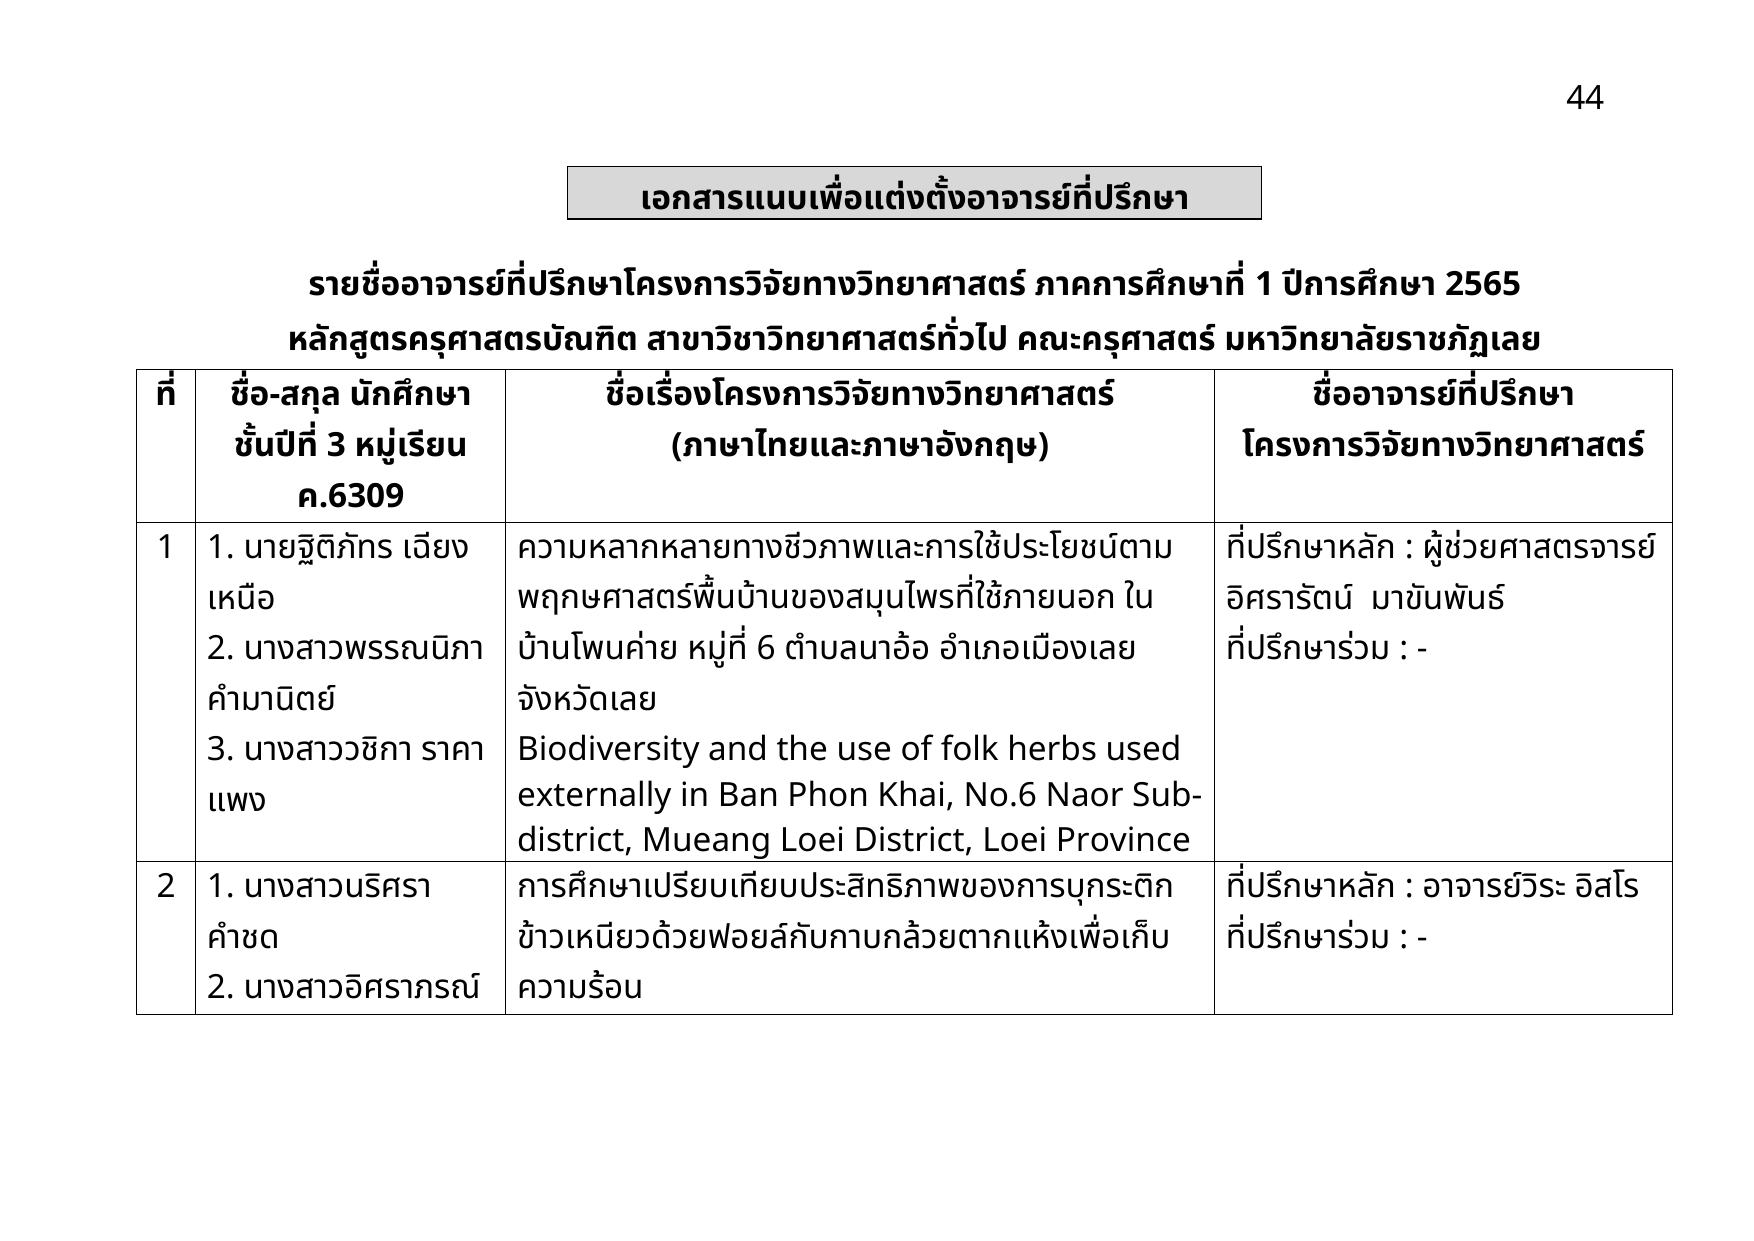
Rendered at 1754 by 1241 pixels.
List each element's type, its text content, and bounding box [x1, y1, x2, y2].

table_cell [196, 862, 505, 1014]
table_header ที่ [137, 370, 195, 522]
text หลักสูตรครุศาสตรบัณฑิต สาขาวิชาวิทยาศาสตร์ทั่วไป คณะครุศาสตร์ มหาวิทยาลัยราชภัฏเลย [225, 315, 1604, 365]
table_cell 2 [137, 862, 195, 1014]
text รายชื่ออาจารย์ที่ปรึกษาโครงการวิจัยทางวิทยาศาสตร์ ภาคการศึกษาที่ 1 ปีการศึกษา 2565 [225, 260, 1604, 311]
table_cell 1. นายฐิติภัทร เฉียงเหนือ 2. นางสาวพรรณนิภา คำมานิตย์ 3. นางสาววชิกา ราคาแพง [196, 523, 505, 861]
table_header ชื่อ-สกุล นักศึกษา ชั้นปีที่ 3 หมู่เรียน ค.6309 [196, 370, 505, 522]
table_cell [1215, 862, 1672, 1014]
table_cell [506, 862, 1214, 1014]
table_header ชื่ออาจารย์ที่ปรึกษา โครงการวิจัยทางวิทยาศาสตร์ [1215, 370, 1672, 522]
table_cell ความหลากหลายทางชีวภาพและการใช้ประโยชน์ตามพฤกษศาสตร์พื้นบ้านของสมุนไพรที่ใช้ภายนอก ในบ้านโพนค่าย หมู่ที่ 6 ตำบลนาอ้อ อำเภอเมืองเลย จังหวัดเลย Biodiversity and the use of folk herbs used externally in Ban Phon Khai, No.6 Naor Sub-district, Mueang Loei District, Loei Province [506, 523, 1214, 861]
table_header ชื่อเรื่องโครงการวิจัยทางวิทยาศาสตร์ (ภาษาไทยและภาษาอังกฤษ) [506, 370, 1214, 522]
table_cell 1 [137, 523, 195, 861]
table_cell ที่ปรึกษาหลัก : ผู้ช่วยศาสตรจารย์อิศรารัตน์ มาขันพันธ์ ที่ปรึกษาร่วม : - [1215, 523, 1672, 861]
